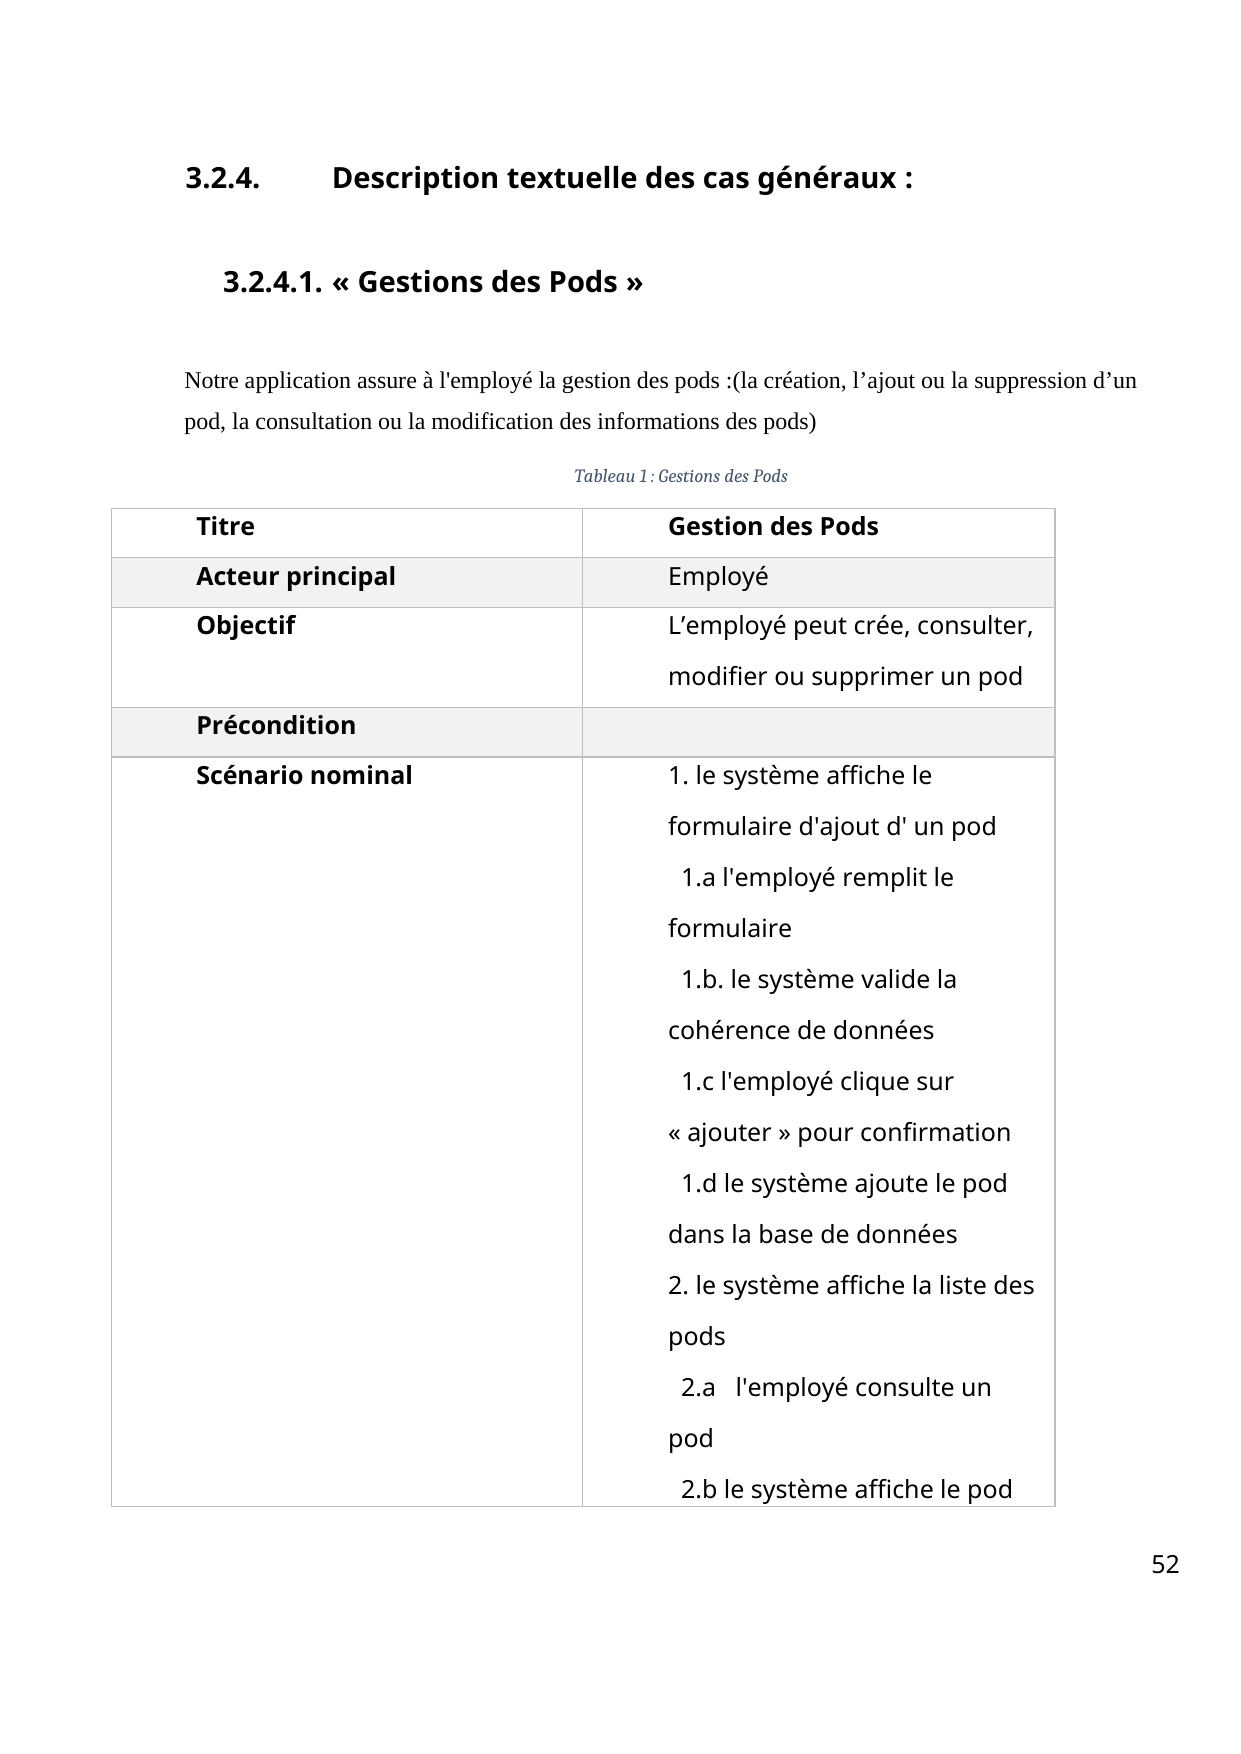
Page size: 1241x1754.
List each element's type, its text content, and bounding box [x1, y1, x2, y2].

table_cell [583, 758, 1054, 1506]
table_cell [583, 708, 1054, 756]
table_cell Objectif [112, 608, 582, 707]
table_header Gestion des Pods [583, 509, 1054, 557]
table_header Titre [112, 509, 582, 557]
table_cell L’employé peut crée, consulter, modifier ou supprimer un pod [583, 608, 1054, 707]
table_cell Acteur principal [112, 558, 582, 607]
table_cell Scénario nominal [112, 758, 582, 1506]
table_cell Employé [583, 558, 1054, 607]
text Tableau 1 : Gestions des Pods [184, 465, 1180, 487]
list Description textuelle des cas généraux : [185, 157, 1180, 197]
table_cell Précondition [112, 708, 582, 756]
text Notre application assure à l'employé la gestion des pods :(la création, l’ajout ou la suppression d’un pod, la consultation ou la modification des informations des pods) [184, 366, 1180, 435]
list « Gestions des Pods » [223, 262, 1180, 301]
